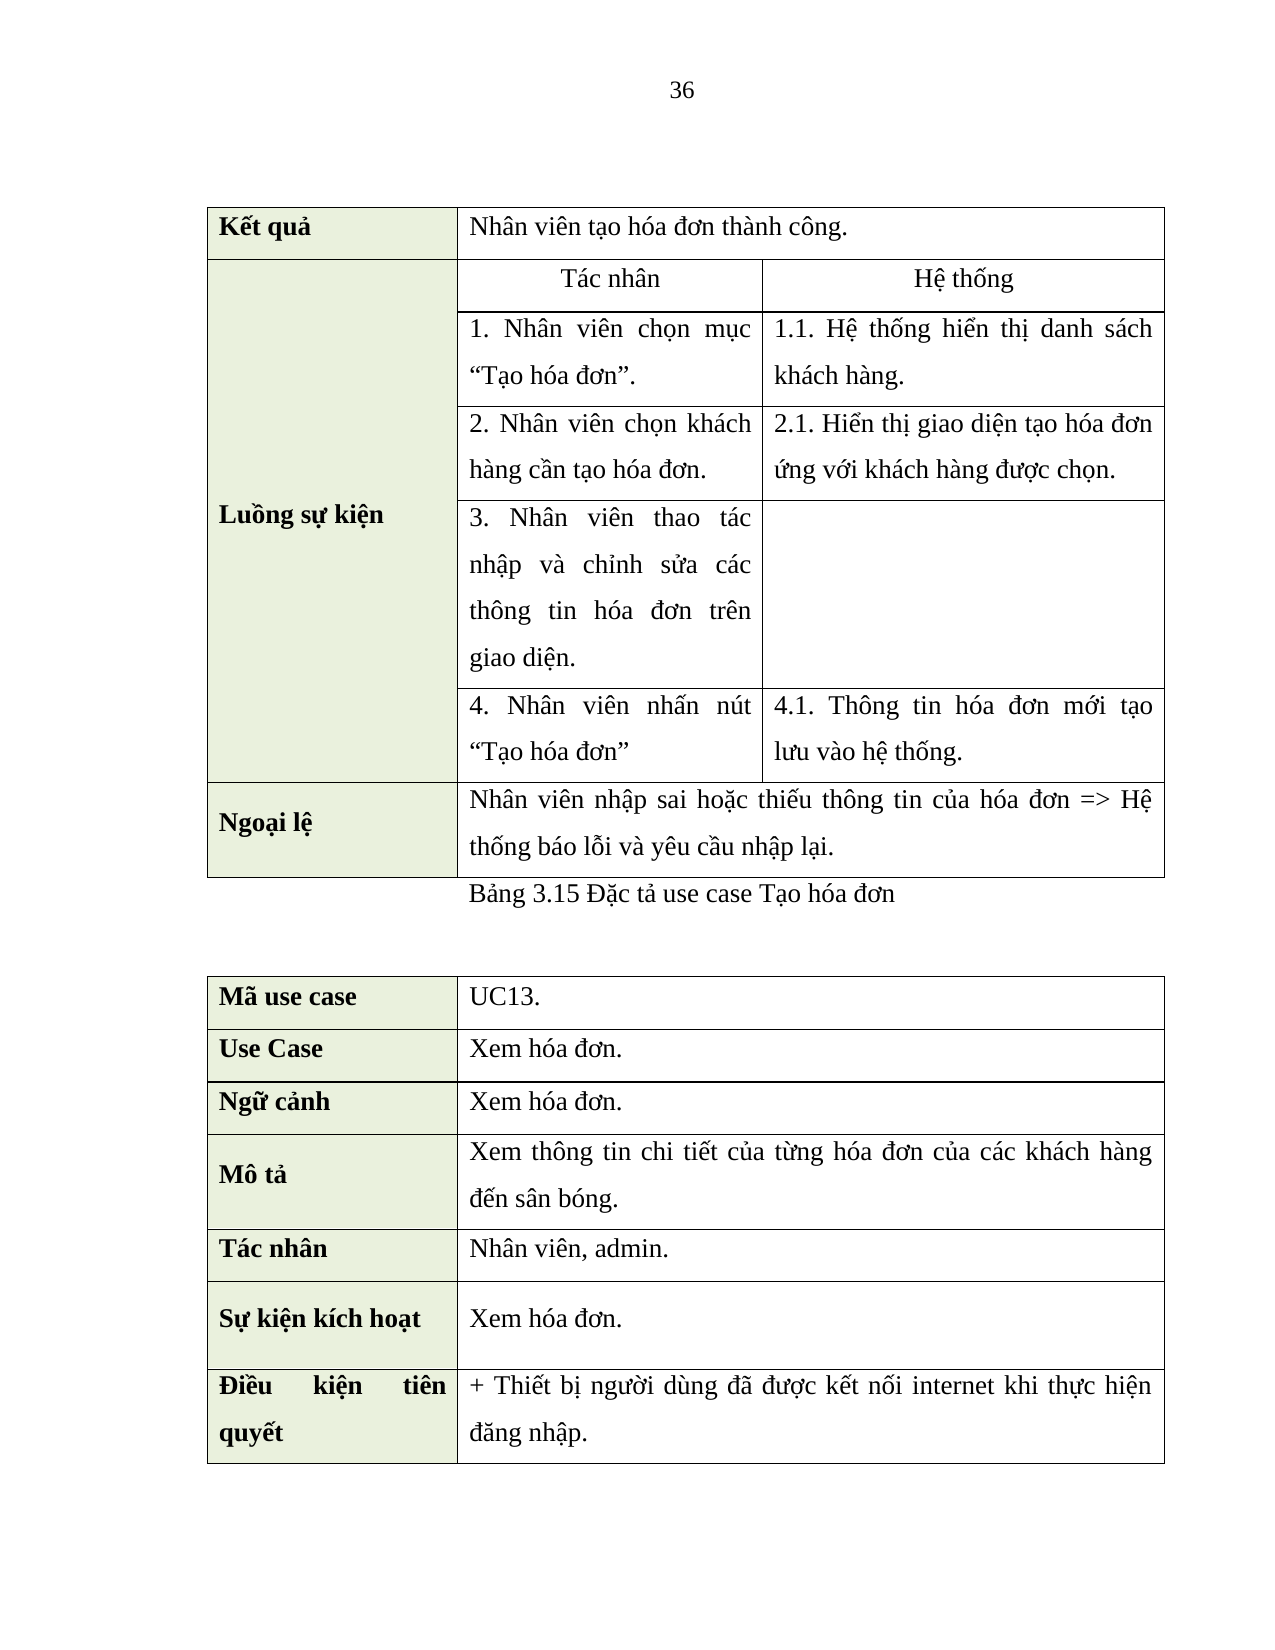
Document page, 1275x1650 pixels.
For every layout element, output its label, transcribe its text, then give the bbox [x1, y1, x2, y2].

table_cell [208, 1370, 457, 1463]
table_cell 3. Nhân viên thao tác nhập và chỉnh sửa các thông tin hóa đơn trên giao diện. [458, 501, 762, 688]
table_cell Sự kiện kích hoạt [208, 1282, 457, 1368]
table_header UC13. [458, 977, 1164, 1029]
table_cell Nhân viên, admin. [458, 1230, 1164, 1281]
table_cell Tác nhân [208, 1230, 457, 1281]
table_cell Nhân viên tạo hóa đơn thành công. [458, 208, 1164, 259]
table_cell Xem hóa đơn. [458, 1030, 1164, 1081]
table_cell Ngữ cảnh [208, 1083, 457, 1134]
table_cell 1. Nhân viên chọn mục “Tạo hóa đơn”. [458, 313, 762, 406]
table_cell 1.1. Hệ thống hiển thị danh sách khách hàng. [763, 313, 1164, 406]
table_cell Xem hóa đơn. [458, 1282, 1164, 1368]
table_cell Xem hóa đơn. [458, 1083, 1164, 1134]
table_cell Mô tả [208, 1135, 457, 1228]
table_cell Luồng sự kiện [208, 260, 457, 782]
table_cell [763, 501, 1164, 688]
table_cell 4.1. Thông tin hóa đơn mới tạo lưu vào hệ thống. [763, 689, 1164, 782]
table_cell Xem thông tin chi tiết của từng hóa đơn của các khách hàng đến sân bóng. [458, 1135, 1164, 1228]
table_cell 2.1. Hiển thị giao diện tạo hóa đơn ứng với khách hàng được chọn. [763, 407, 1164, 500]
table_cell Hệ thống [763, 260, 1164, 311]
table_cell Nhân viên nhập sai hoặc thiếu thông tin của hóa đơn => Hệ thống báo lỗi và yêu cầu nhập lại. [458, 783, 1164, 877]
table_cell 2. Nhân viên chọn khách hàng cần tạo hóa đơn. [458, 407, 762, 500]
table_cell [458, 1370, 1164, 1463]
table_cell Ngoại lệ [208, 783, 457, 877]
table_cell Kết quả [208, 208, 457, 259]
table_cell Use Case [208, 1030, 457, 1081]
table_cell 4. Nhân viên nhấn nút “Tạo hóa đơn” [458, 689, 762, 782]
table_cell Tác nhân [458, 260, 762, 311]
table_header Mã use case [208, 977, 457, 1029]
